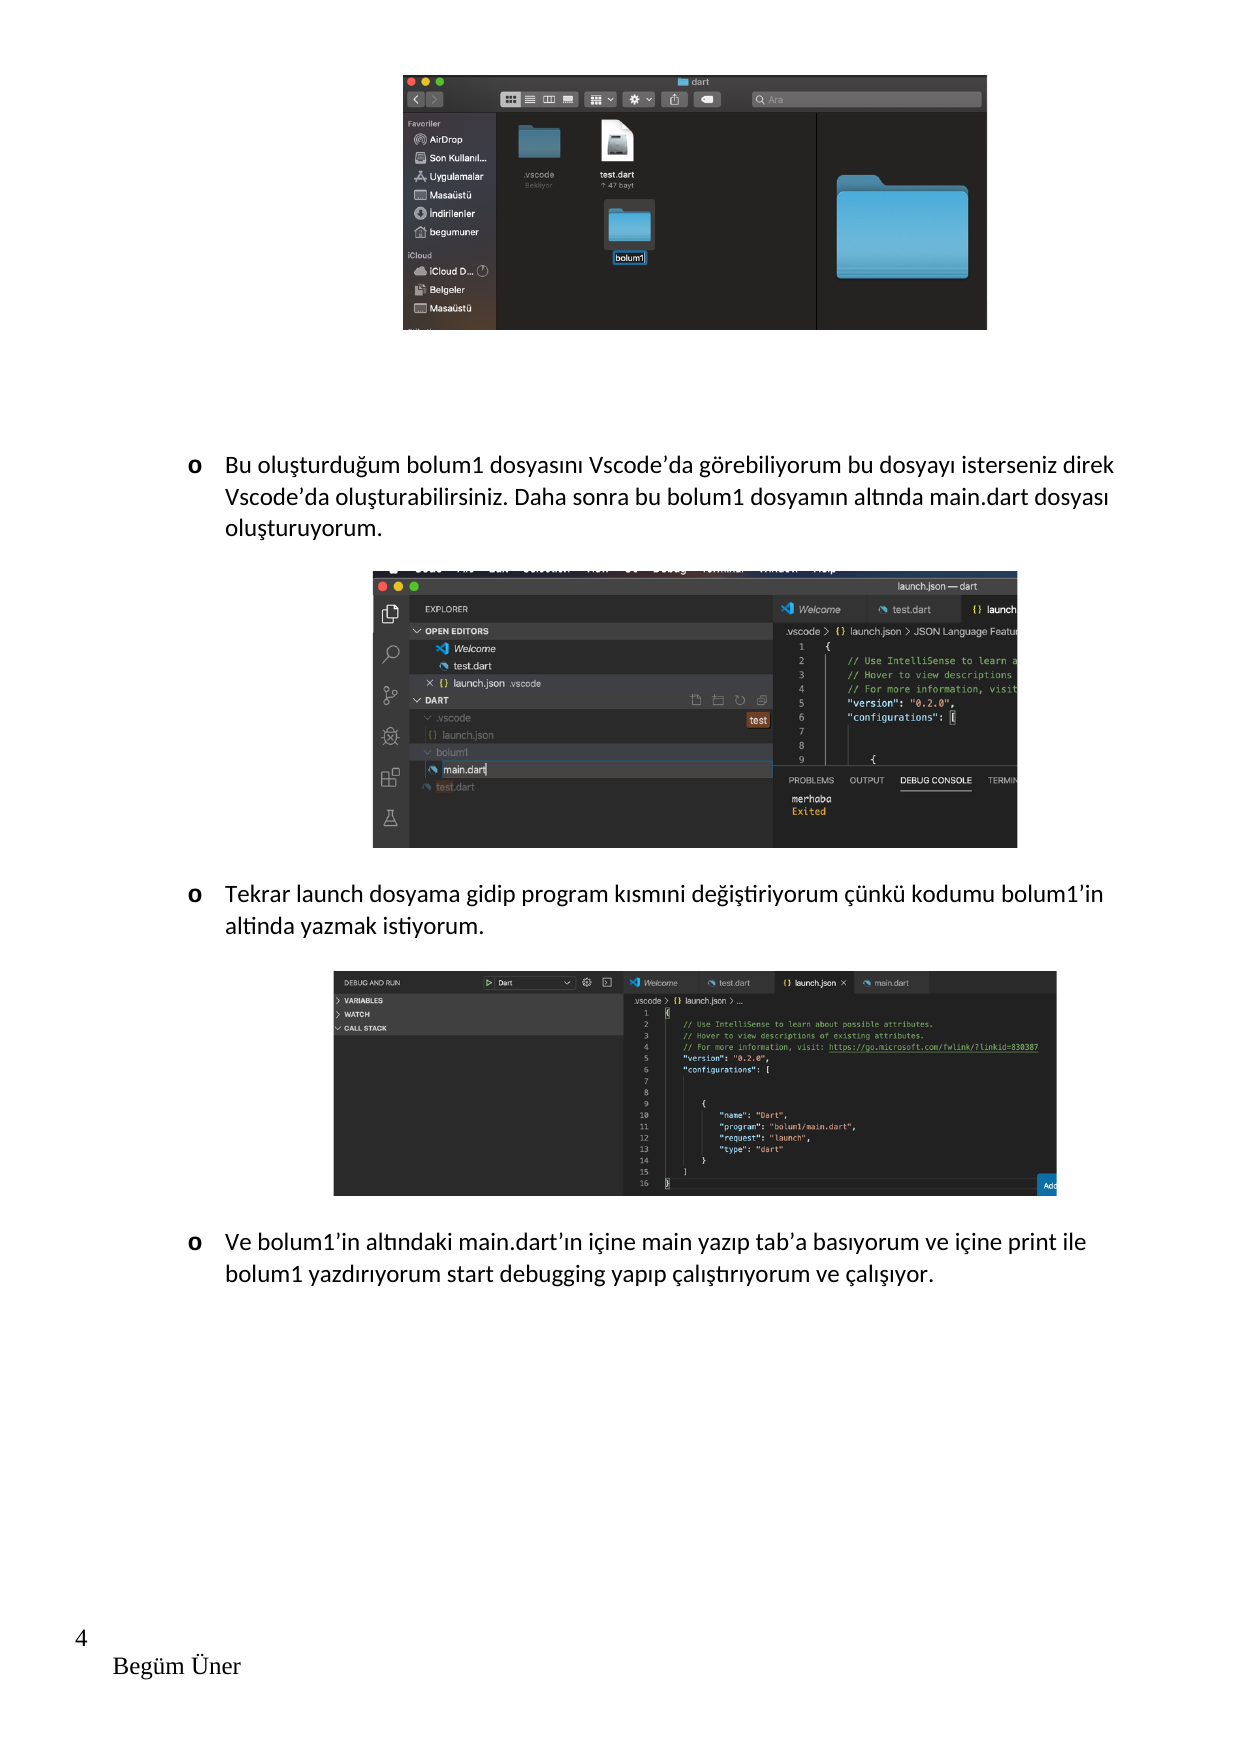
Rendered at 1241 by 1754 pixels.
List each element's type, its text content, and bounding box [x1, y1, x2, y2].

list Ve bolum1’in altındaki main.dart’ın içine main yazıp tab’a basıyorum ve içine print ile bolum1 yazdırıyorum start debugging yapıp çalıştırıyorum ve çalışıyor. [187, 1226, 1165, 1288]
list Tekrar launch dosyama gidip program kısmıni değiştiriyorum çünkü kodumu bolum1’in altinda yazmak istiyorum. [187, 878, 1165, 941]
picture [403, 75, 988, 330]
list Bu oluşturduğum bolum1 dosyasını Vscode’da görebiliyorum bu dosyayı isterseniz direk Vscode’da oluşturabilirsiniz. Daha sonra bu bolum1 dosyamın altında main.dart dosyası oluşturuyorum. [187, 450, 1165, 542]
picture [372, 571, 1018, 848]
picture [333, 971, 1057, 1196]
